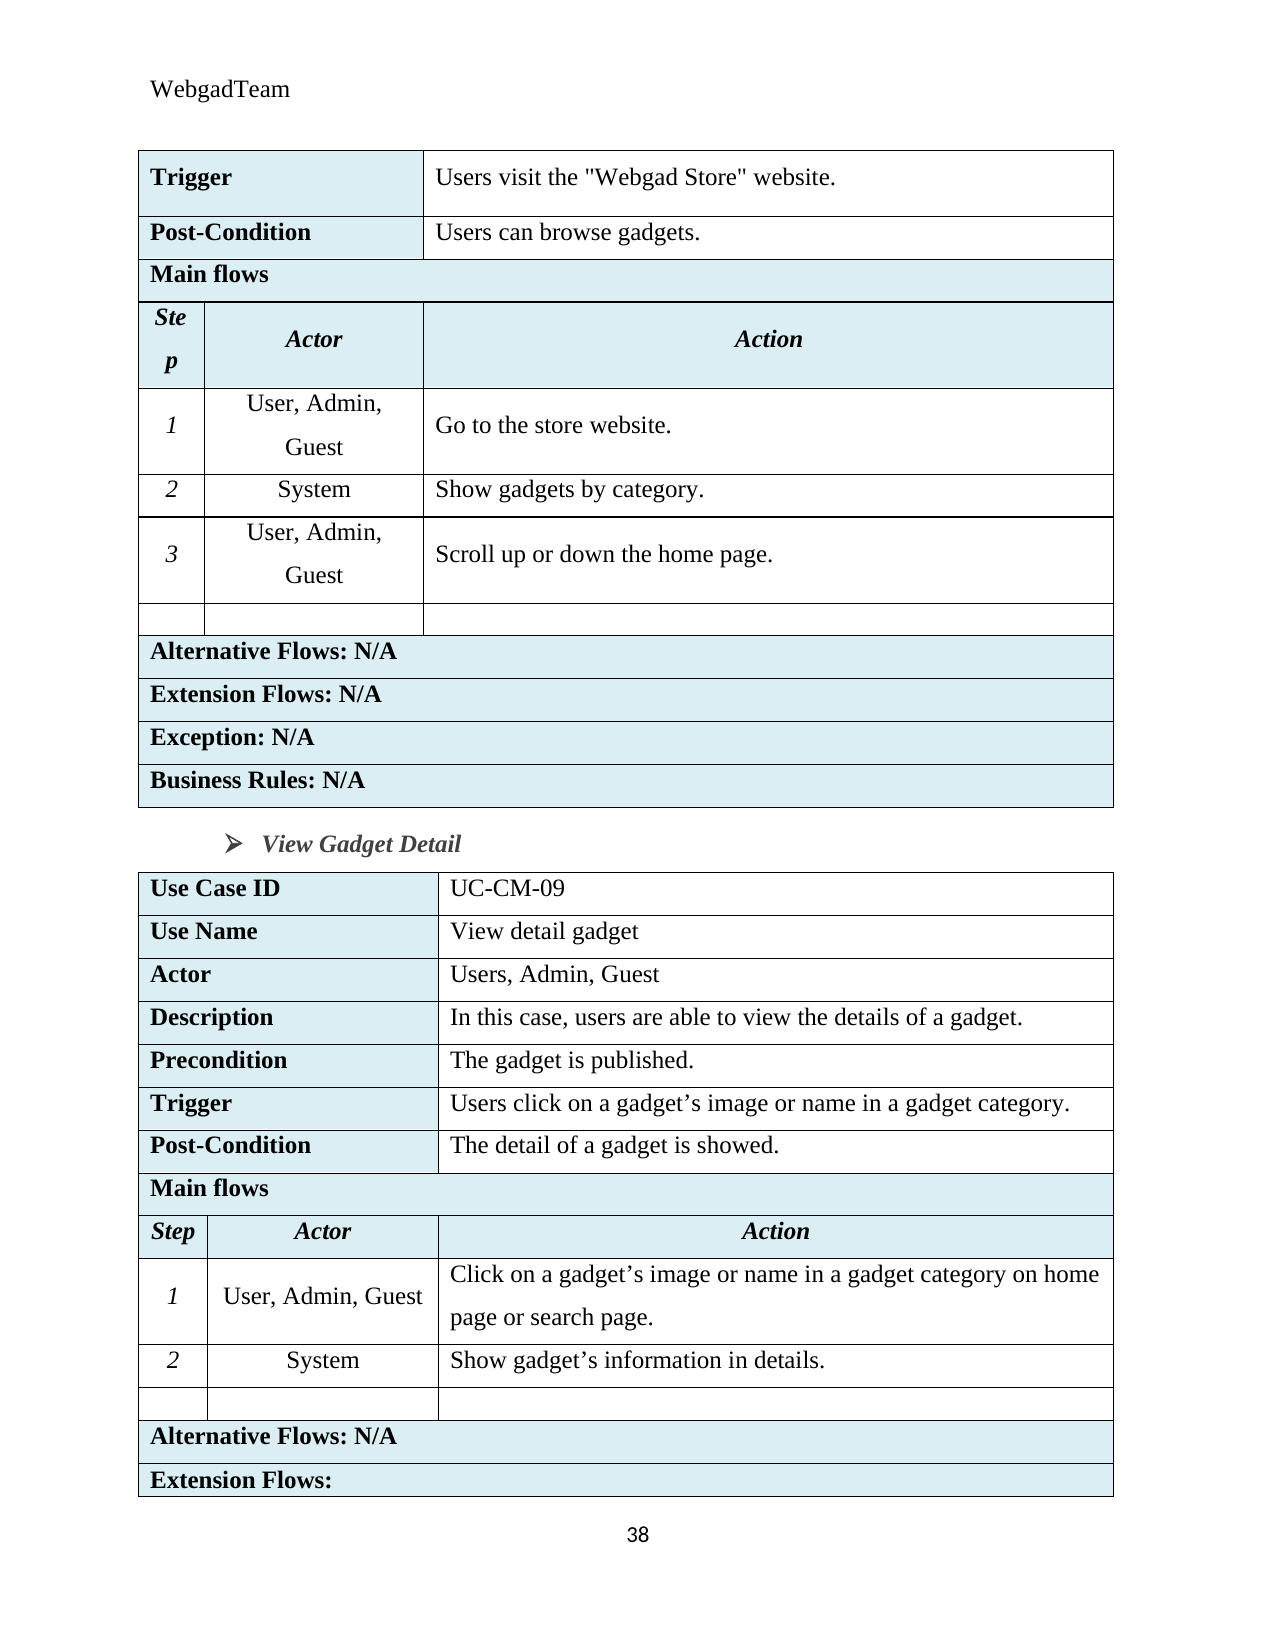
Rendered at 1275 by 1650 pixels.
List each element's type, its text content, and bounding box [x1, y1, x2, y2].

table_cell Post-Condition [139, 1131, 438, 1172]
table_cell Show gadget’s information in details. [439, 1345, 1113, 1387]
table_cell Extension Flows: N/A [139, 679, 1113, 721]
table_cell Extension Flows: [139, 1464, 1113, 1496]
table_cell [139, 604, 204, 635]
table_cell The gadget is published. [439, 1045, 1113, 1087]
table_cell System [205, 475, 423, 516]
table_cell Precondition [139, 1045, 438, 1087]
table_cell Users, Admin, Guest [439, 959, 1113, 1001]
table_cell Business Rules: N/A [139, 765, 1113, 807]
table_cell Alternative Flows: N/A [139, 1421, 1113, 1463]
table_cell Use Name [139, 916, 438, 958]
table_cell Step [139, 303, 204, 387]
table_cell Trigger [139, 1088, 438, 1129]
table_cell Alternative Flows: N/A [139, 636, 1113, 678]
table_cell Users visit the "Webgad Store" website. [424, 151, 1113, 216]
table_cell User, Admin, Guest [205, 518, 423, 602]
table_cell [439, 1388, 1113, 1420]
table_cell Actor [208, 1216, 438, 1258]
table_cell Action [439, 1216, 1113, 1258]
table_cell 1 [139, 389, 204, 473]
table_header Use Case ID [139, 873, 438, 915]
table_cell Users can browse gadgets. [424, 217, 1113, 258]
table_cell Click on a gadget’s image or name in a gadget category on home page or search page. [439, 1259, 1113, 1344]
table_cell Main flows [139, 1174, 1113, 1215]
table_cell In this case, users are able to view the details of a gadget. [439, 1002, 1113, 1044]
table_cell User, Admin, Guest [208, 1259, 438, 1344]
table_cell User, Admin, Guest [205, 389, 423, 473]
table_cell Show gadgets by category. [424, 475, 1113, 516]
table_cell Exception: N/A [139, 722, 1113, 764]
table_cell [424, 604, 1113, 635]
table_cell Action [424, 303, 1113, 387]
table_cell System [208, 1345, 438, 1387]
table_cell [208, 1388, 438, 1420]
table_cell Trigger [139, 151, 423, 216]
table_cell 3 [139, 518, 204, 602]
table_cell 1 [139, 1259, 207, 1344]
table_cell View detail gadget [439, 916, 1113, 958]
table_cell Users click on a gadget’s image or name in a gadget category. [439, 1088, 1113, 1129]
table_cell Description [139, 1002, 438, 1044]
table_header UC-CM-09 [439, 873, 1113, 915]
table_cell [205, 604, 423, 635]
table_cell Go to the store website. [424, 389, 1113, 473]
table_cell Post-Condition [139, 217, 423, 258]
table_cell Main flows [139, 260, 1113, 301]
table_cell 2 [139, 1345, 207, 1387]
table_cell Actor [139, 959, 438, 1001]
table_cell Step [139, 1216, 207, 1258]
subtitle View Gadget Detail [224, 829, 1125, 858]
table_cell 2 [139, 475, 204, 516]
table_cell The detail of a gadget is showed. [439, 1131, 1113, 1172]
table_cell [139, 1388, 207, 1420]
table_cell Scroll up or down the home page. [424, 518, 1113, 602]
table_cell Actor [205, 303, 423, 387]
